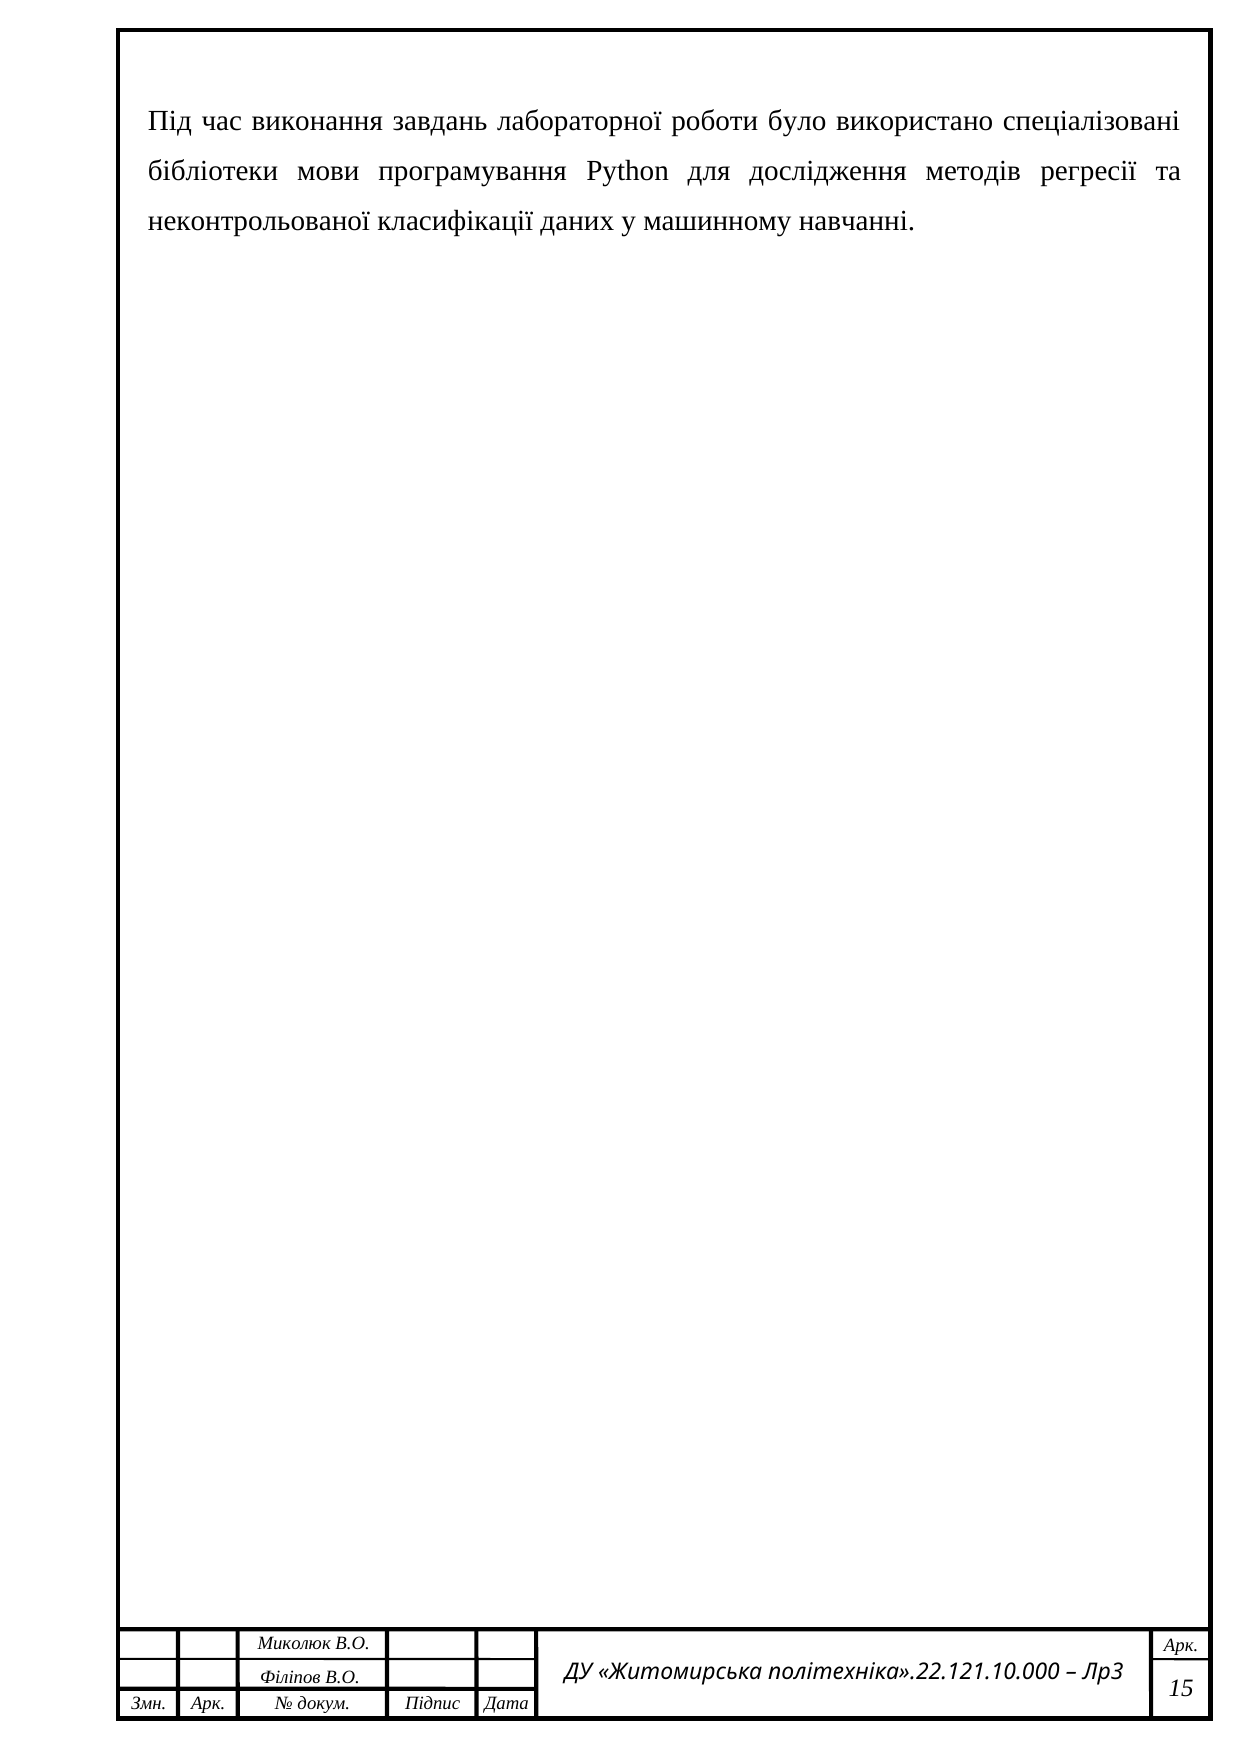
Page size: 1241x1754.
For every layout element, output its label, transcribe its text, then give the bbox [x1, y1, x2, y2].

text Під час виконання завдань лабораторної роботи було використано спеціалізовані бібліотеки мови програмування Python для дослідження методів регресії та неконтрольованої класифікації даних у машинному навчанні. [148, 103, 1181, 237]
